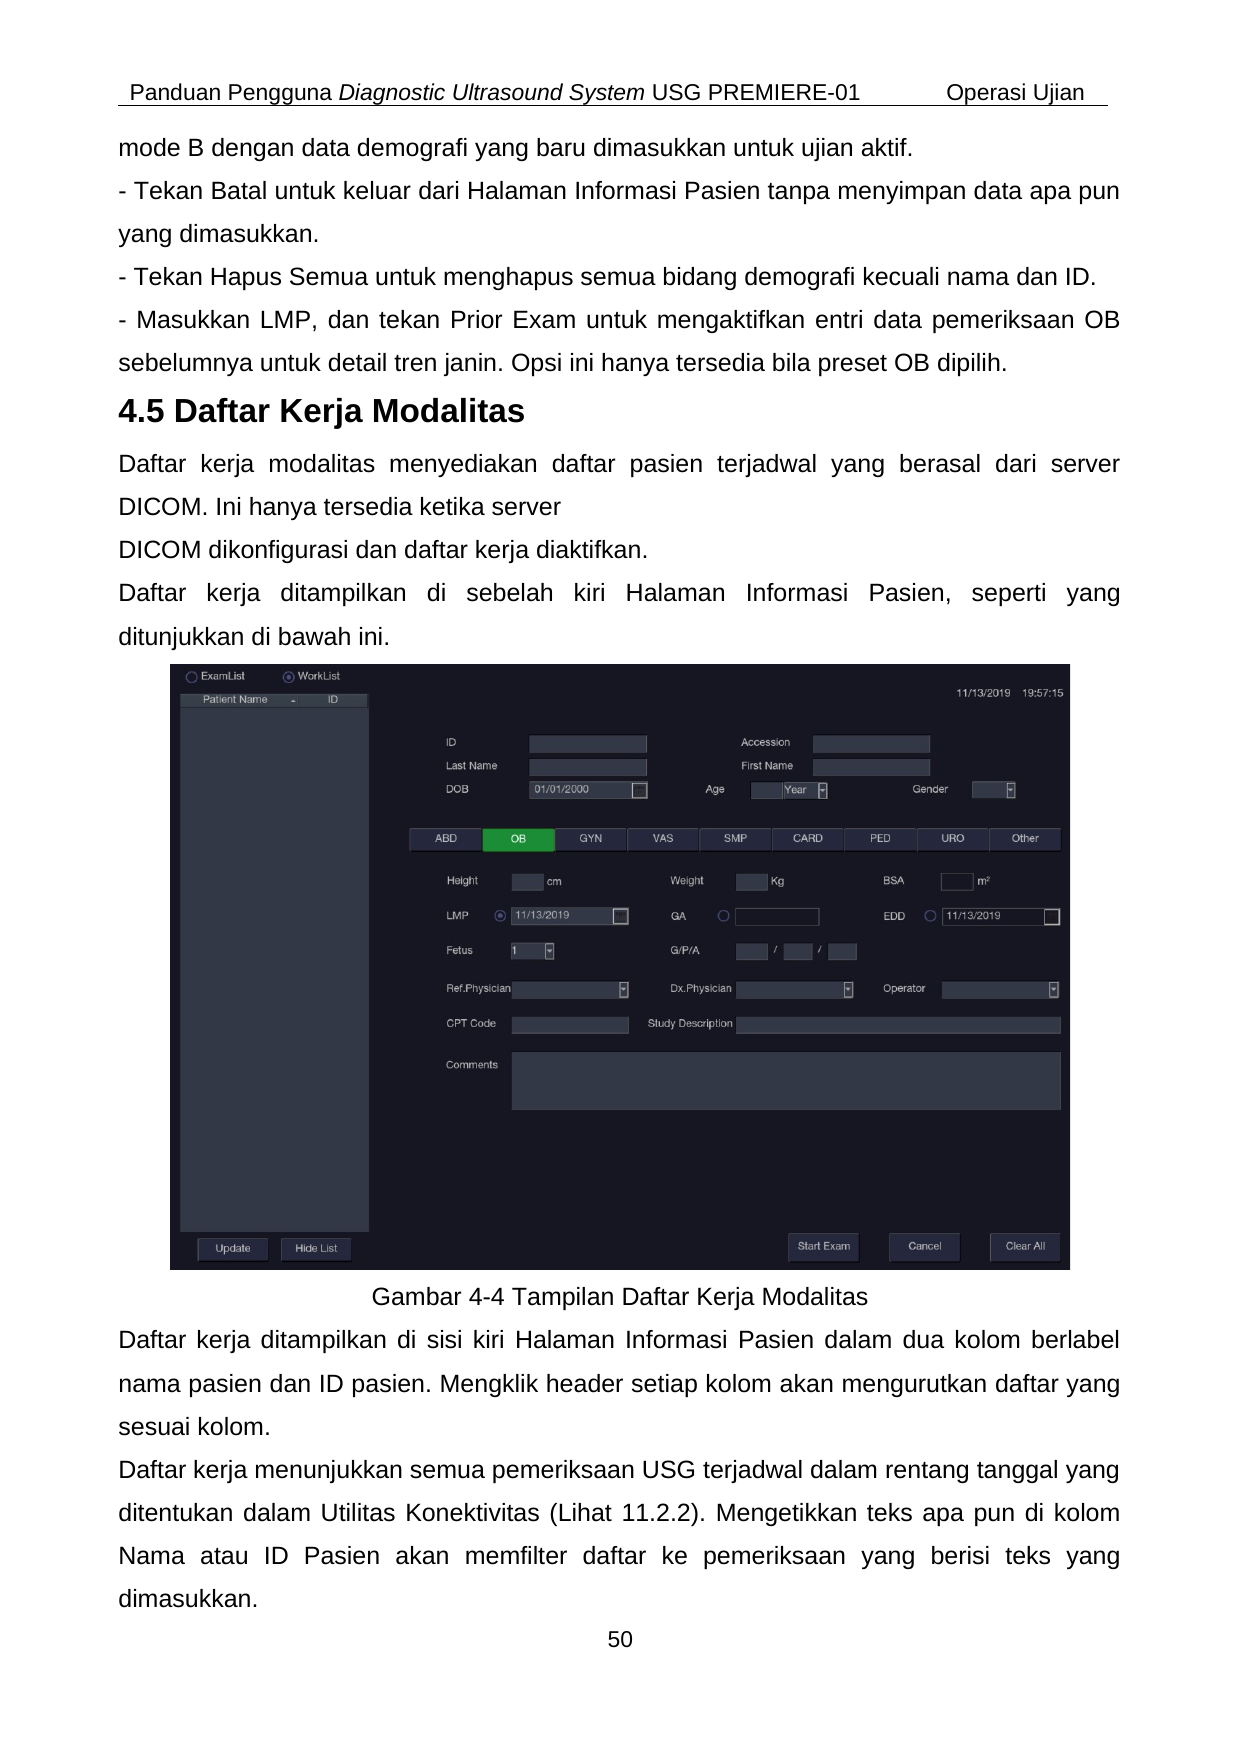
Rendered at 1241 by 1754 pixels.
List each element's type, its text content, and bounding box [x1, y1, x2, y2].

text Gambar 4-4 Tampilan Daftar Kerja Modalitas [118, 1282, 1122, 1311]
text Daftar kerja modalitas menyediakan daftar pasien terjadwal yang berasal dari server DICOM. Ini hanya tersedia ketika server [118, 449, 1122, 521]
text Daftar kerja ditampilkan di sebelah kiri Halaman Informasi Pasien, seperti yang ditunjukkan di bawah ini. [118, 578, 1122, 650]
text Daftar kerja menunjukkan semua pemeriksaan USG terjadwal dalam rentang tanggal yang ditentukan dalam Utilitas Konektivitas (Lihat 11.2.2). Mengetikkan teks apa pun di kolom Nama atau ID Pasien akan memfilter daftar ke pemeriksaan yang berisi teks yang dimasukkan. [118, 1455, 1122, 1613]
picture [170, 664, 1071, 1270]
subtitle 4.5 Daftar Kerja Modalitas [118, 391, 1122, 430]
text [118, 133, 1122, 161]
text DICOM dikonfigurasi dan daftar kerja diaktifkan. [118, 535, 1122, 564]
text Daftar kerja ditampilkan di sisi kiri Halaman Informasi Pasien dalam dua kolom berlabel nama pasien dan ID pasien. Mengklik header setiap kolom akan mengurutkan daftar yang sesuai kolom. [118, 1325, 1122, 1440]
text - Masukkan LMP, dan tekan Prior Exam untuk mengaktifkan entri data pemeriksaan OB sebelumnya untuk detail tren janin. Opsi ini hanya tersedia bila preset OB dipilih. [118, 305, 1122, 377]
text - Tekan Batal untuk keluar dari Halaman Informasi Pasien tanpa menyimpan data apa pun yang dimasukkan. [118, 176, 1122, 248]
text - Tekan Hapus Semua untuk menghapus semua bidang demografi kecuali nama dan ID. [118, 262, 1122, 291]
